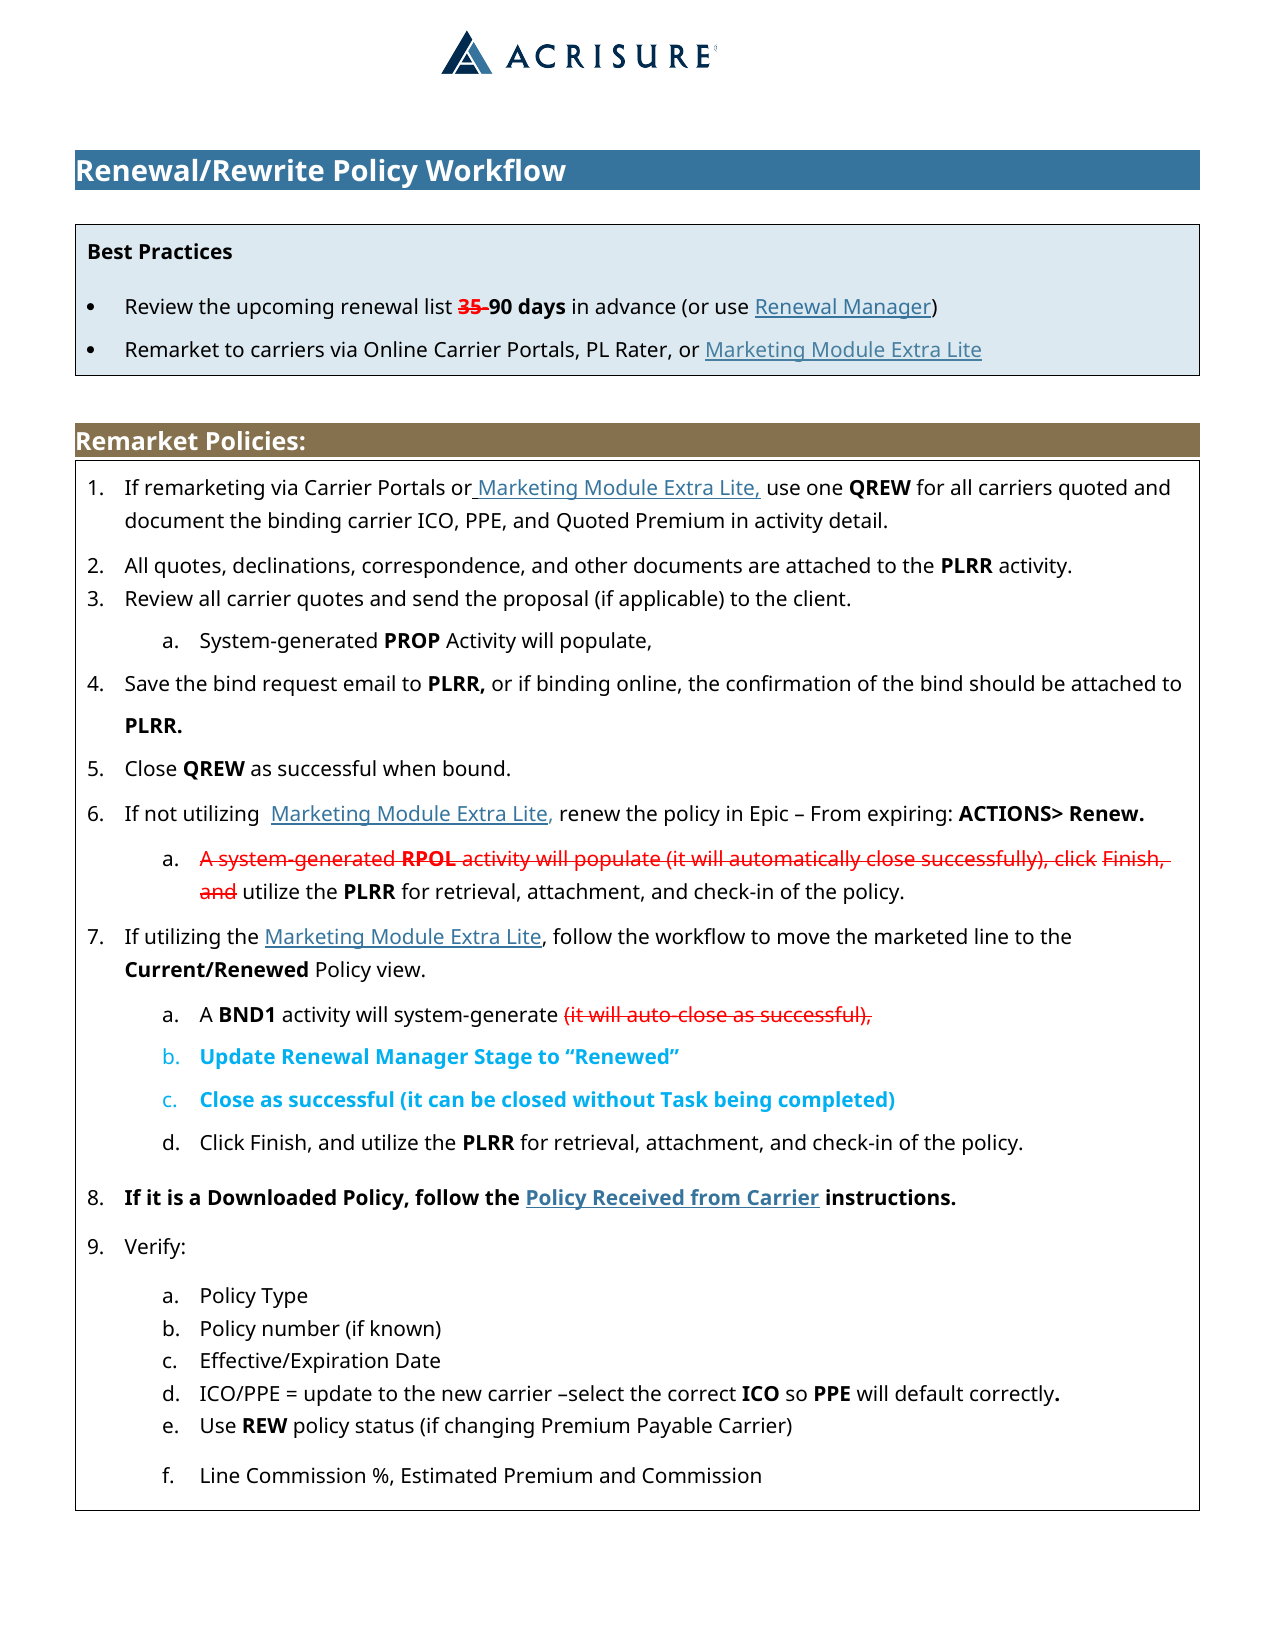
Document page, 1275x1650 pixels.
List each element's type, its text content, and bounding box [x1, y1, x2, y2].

subtitle Renewal/Rewrite Policy Workflow [75, 150, 1200, 190]
picture [439, 23, 718, 80]
subtitle Remarket Policies: [75, 423, 1200, 457]
table_header Best Practices Review the upcoming renewal list 35-90 days in advance (or use Renewal Manager) Remarket to carriers via Online Carrier Portals, PL Rater, or Marketing Module Extra Lite [76, 225, 1199, 375]
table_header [76, 461, 1199, 1509]
